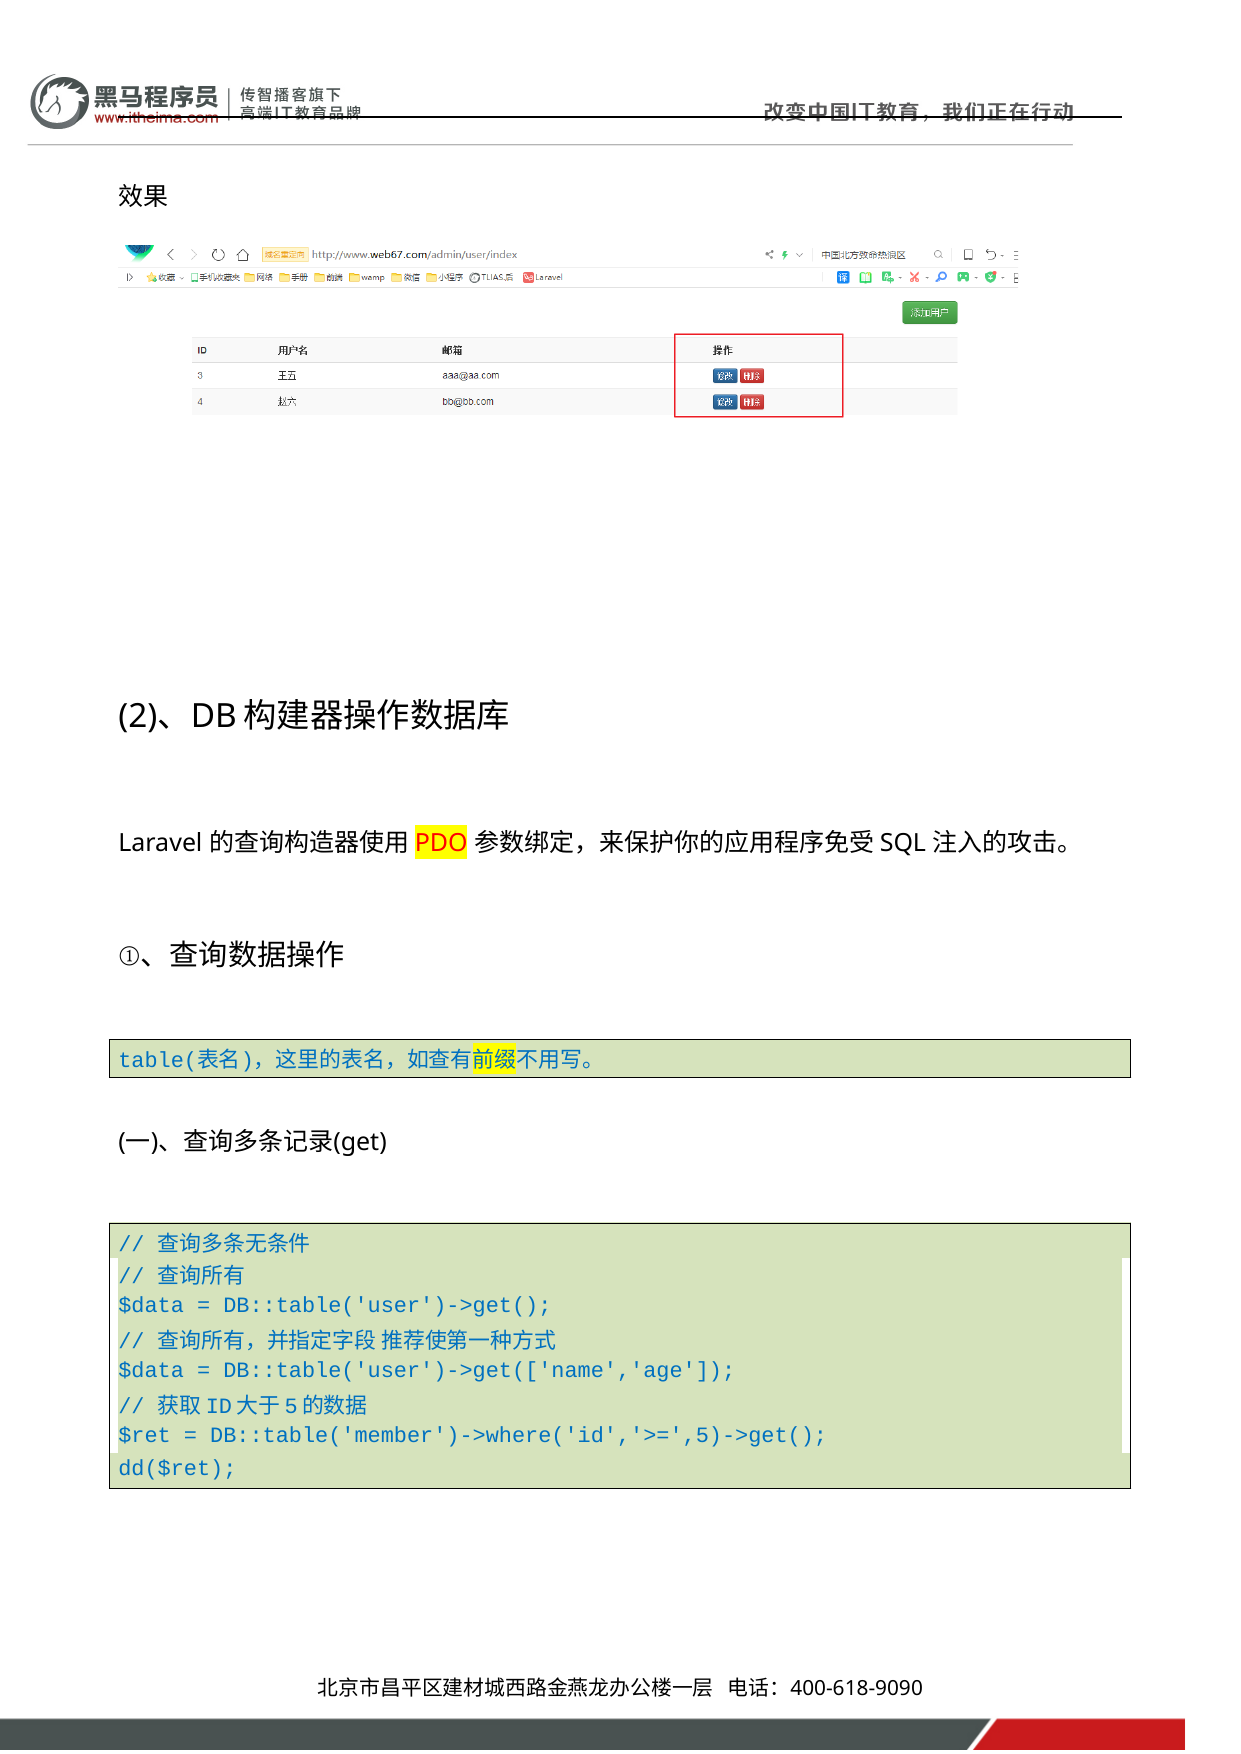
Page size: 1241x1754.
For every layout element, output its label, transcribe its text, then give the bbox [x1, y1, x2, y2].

text $data = DB::table('user')->get(['name','age']); [118, 1356, 1122, 1388]
picture [0, 3, 1176, 153]
picture [118, 245, 1019, 442]
text // 查询多条无条件 [110, 1224, 1130, 1258]
text // 获取ID大于5的数据 [118, 1388, 1122, 1421]
subtitle (一)、查询多条记录(get) [118, 1107, 1122, 1172]
text $ret = DB::table('member')->where('id','>=',5)->get(); [118, 1421, 1122, 1450]
text // 查询所有 [118, 1258, 1122, 1291]
text 效果 [118, 162, 1122, 227]
subtitle ①、查询数据操作 [118, 920, 1122, 985]
picture [0, 1659, 1186, 1750]
subtitle (2)、DB构建器操作数据库 [118, 681, 1122, 746]
text table(表名)，这里的表名，如查有前缀不用写。 [110, 1040, 1130, 1077]
text $data = DB::table('user')->get(); [118, 1291, 1122, 1323]
text // 查询所有，并指定字段 推荐使第一种方式 [118, 1323, 1122, 1356]
text dd($ret); [110, 1450, 1130, 1488]
text Laravel 的查询构造器使用 PDO 参数绑定，来保护你的应用程序免受 SQL 注入的攻击。 [118, 808, 1122, 873]
